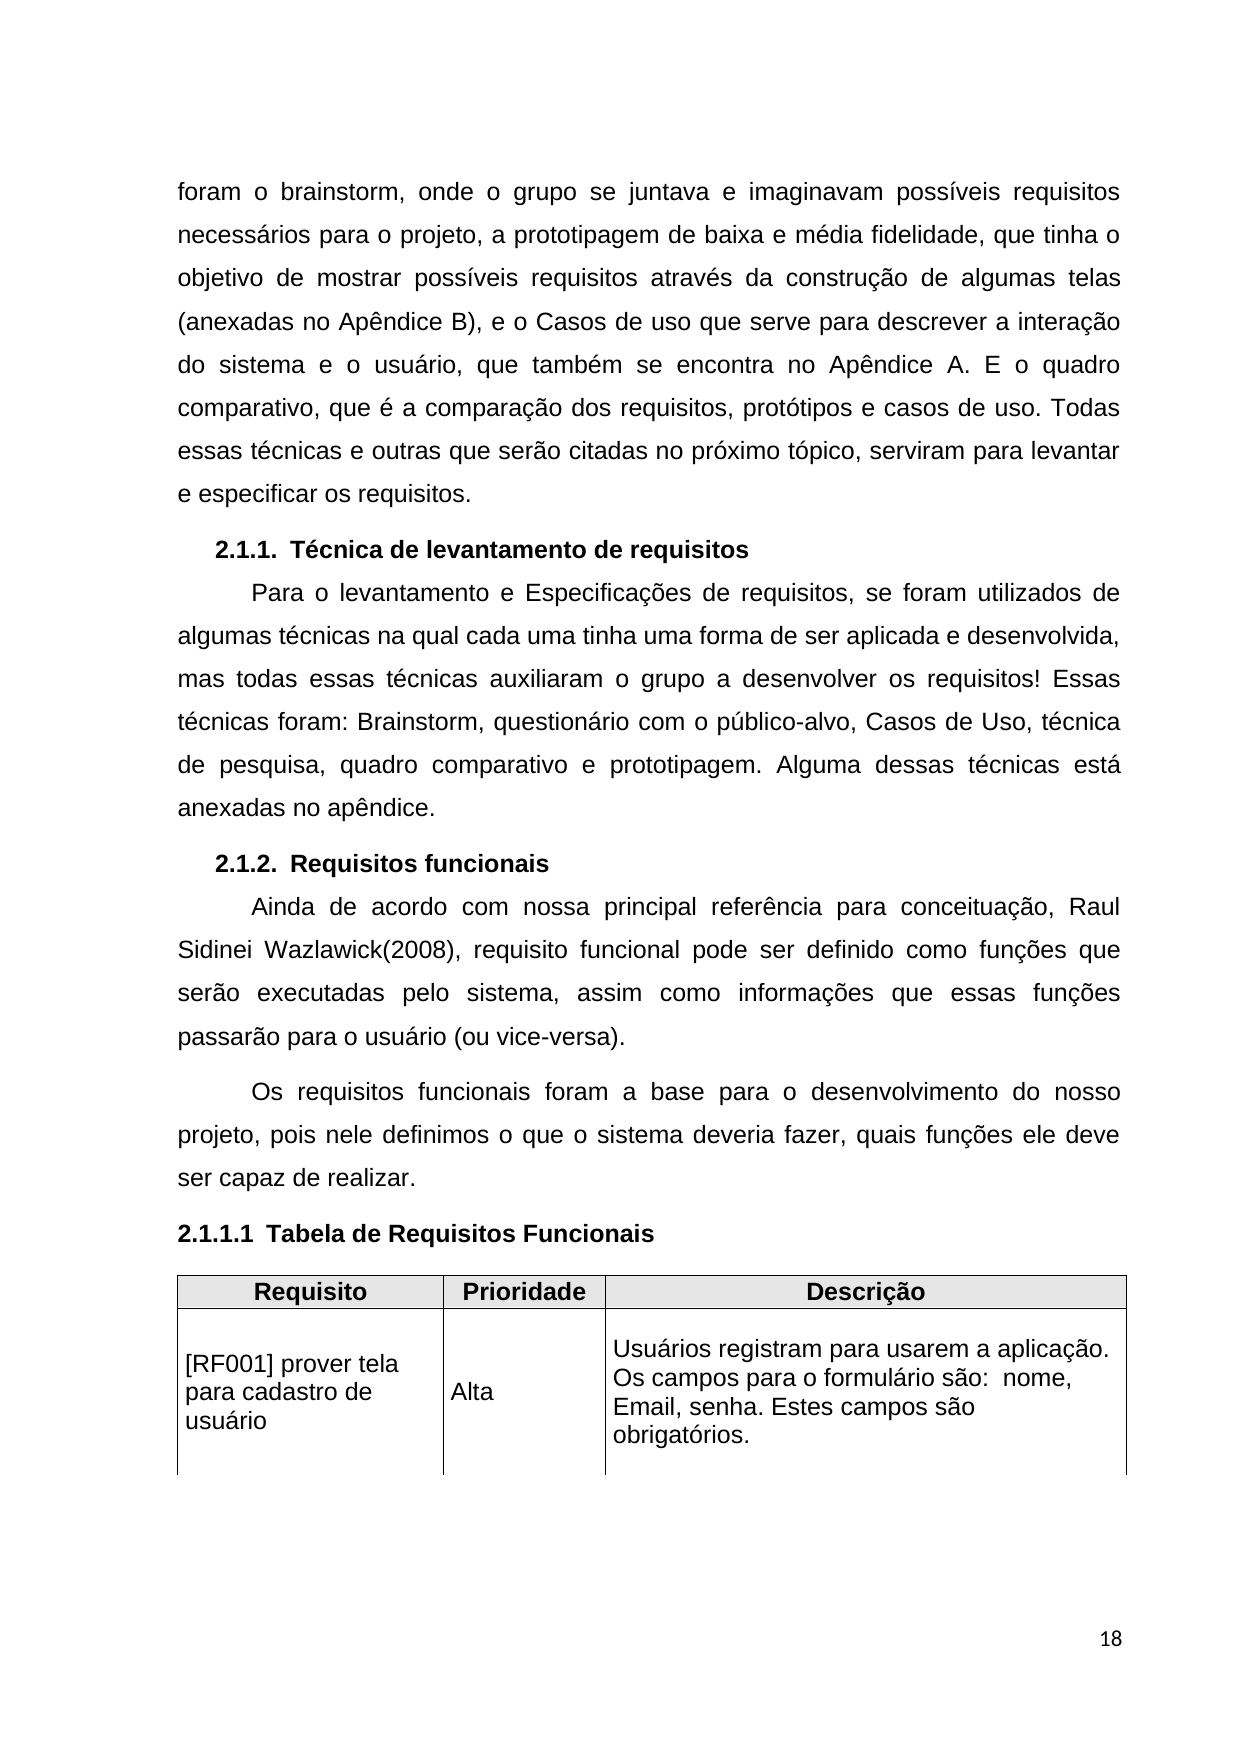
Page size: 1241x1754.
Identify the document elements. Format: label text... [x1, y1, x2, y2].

text Ainda de acordo com nossa principal referência para conceituação, Raul Sidinei Wazlawick(2008), requisito funcional pode ser definido como funções que serão executadas pelo sistema, assim como informações que essas funções passarão para o usuário (ou vice-versa). [177, 892, 1122, 1050]
table_header Requisito [178, 1276, 443, 1307]
subtitle Requisitos funcionais [215, 849, 1122, 878]
table_header Prioridade [444, 1276, 605, 1307]
text Os requisitos funcionais foram a base para o desenvolvimento do nosso projeto, pois nele definimos o que o sistema deveria fazer, quais funções ele deve ser capaz de realizar. [177, 1077, 1122, 1192]
table_cell Usuários registram para usarem a aplicação. Os campos para o formulário são: nome, Email, senha. Estes campos são obrigatórios. [606, 1309, 1126, 1475]
table_cell [RF001] prover tela para cadastro de usuário [178, 1309, 443, 1475]
table_header Descrição [606, 1276, 1126, 1307]
subtitle Técnica de levantamento de requisitos [215, 535, 1122, 563]
text Tabela de Requisitos Funcionais [177, 1219, 1122, 1248]
text Para o levantamento e Especificações de requisitos, se foram utilizados de algumas técnicas na qual cada uma tinha uma forma de ser aplicada e desenvolvida, mas todas essas técnicas auxiliaram o grupo a desenvolver os requisitos! Essas técnicas foram: Brainstorm, questionário com o público-alvo, Casos de Uso, técnica de pesquisa, quadro comparativo e prototipagem. Alguma dessas técnicas está anexadas no apêndice. [177, 578, 1122, 822]
table_cell Alta [444, 1309, 605, 1475]
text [177, 177, 1122, 508]
